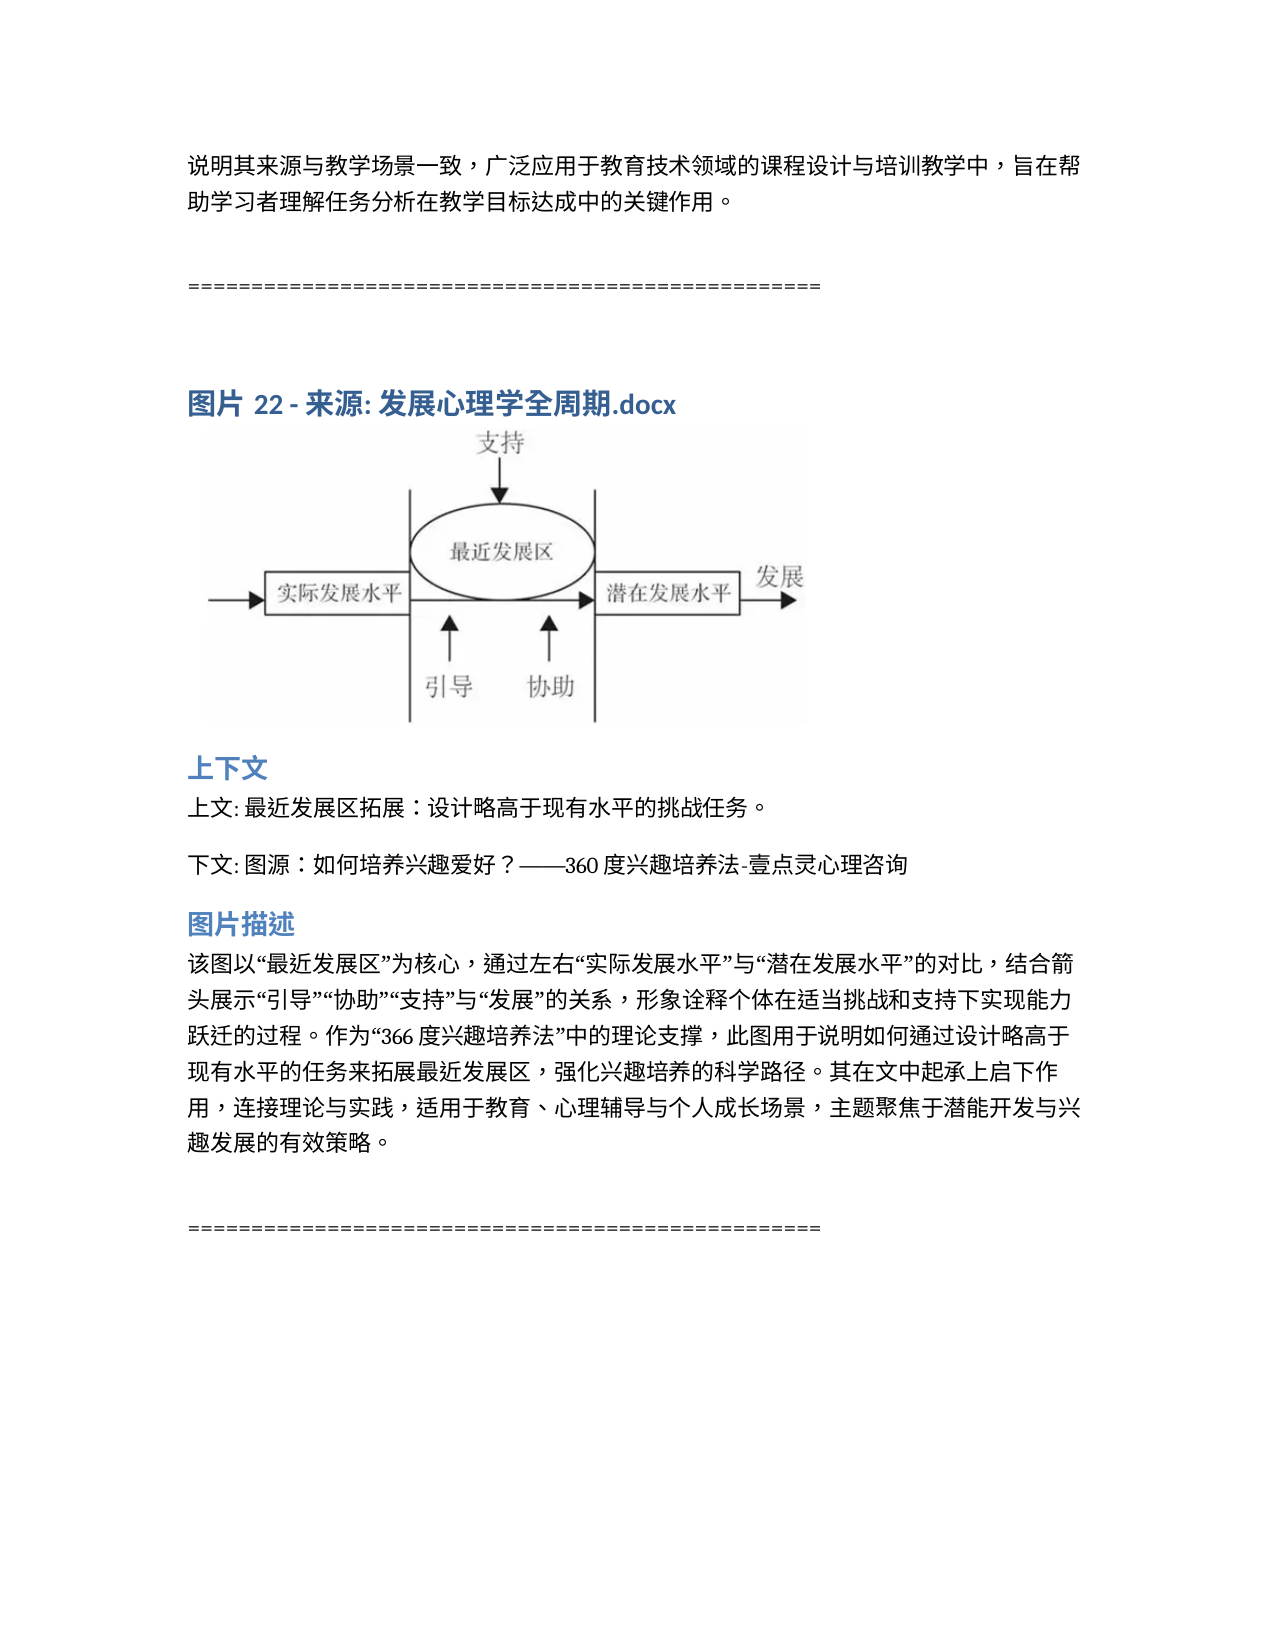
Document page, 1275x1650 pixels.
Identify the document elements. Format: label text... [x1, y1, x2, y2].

subtitle 图片描述 [187, 905, 1087, 942]
text ================================================== [187, 243, 1087, 329]
text 该图以“最近发展区”为核心，通过左右“实际发展水平”与“潜在发展水平”的对比，结合箭头展示“引导”“协助”“支持”与“发展”的关系，形象诠释个体在适当挑战和支持下实现能力跃迁的过程。作为“366度兴趣培养法”中的理论支撑，此图用于说明如何通过设计略高于现有水平的任务来拓展最近发展区，强化兴趣培养的科学路径。其在文中起承上启下作用，连接理论与实践，适用于教育、心理辅导与个人成长场景，主题聚焦于潜能开发与兴趣发展的有效策略。 [187, 948, 1087, 1159]
text ================================================== [187, 1184, 1087, 1271]
subtitle 上下文 [187, 749, 1087, 786]
text 下文: 图源：如何培养兴趣爱好？——360度兴趣培养法-壹点灵心理咨询 [187, 848, 1087, 880]
text 上文: 最近发展区拓展：设计略高于现有水平的挑战任务。 [187, 792, 1087, 823]
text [187, 150, 1087, 217]
picture [206, 428, 807, 725]
subtitle 图片 22 - 来源: 发展心理学全周期.docx [187, 383, 1087, 423]
